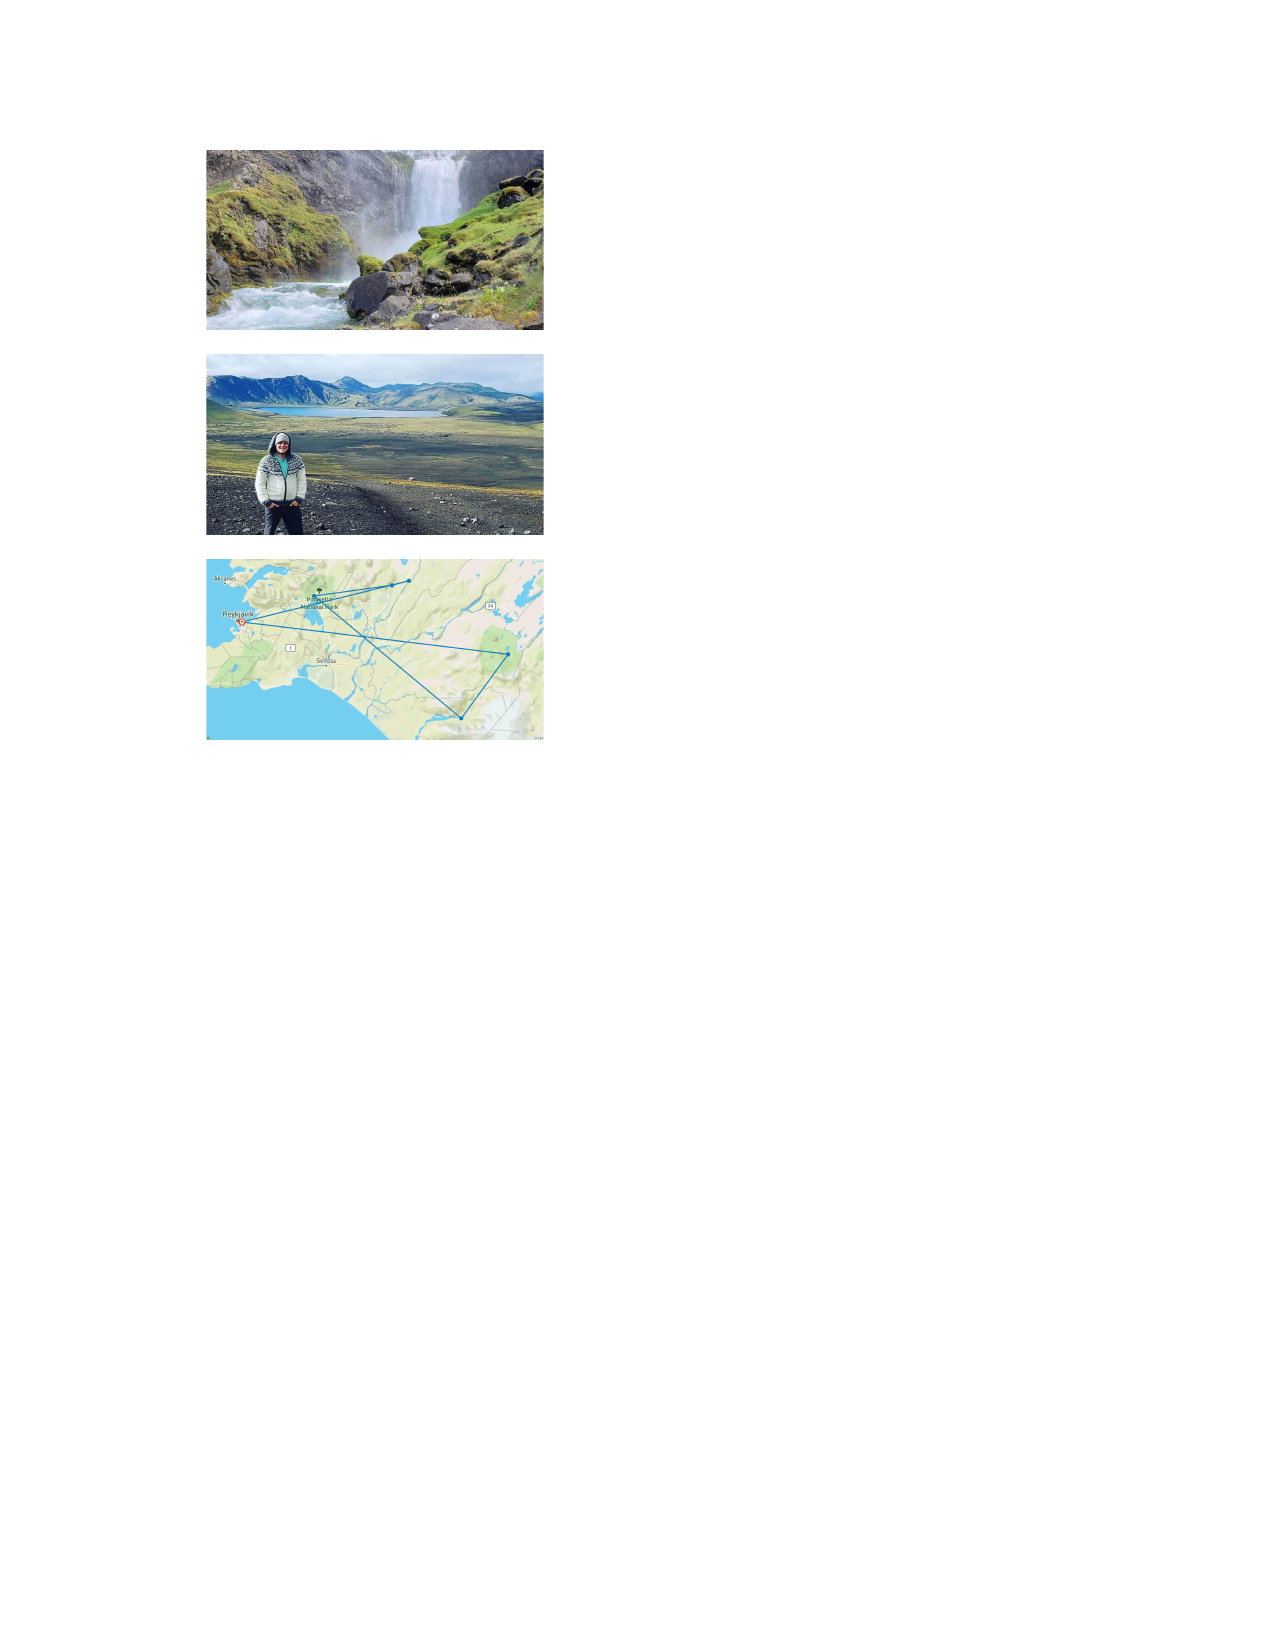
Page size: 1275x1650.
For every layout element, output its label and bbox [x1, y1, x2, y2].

picture [206, 559, 544, 740]
picture [206, 354, 544, 535]
picture [206, 150, 544, 330]
